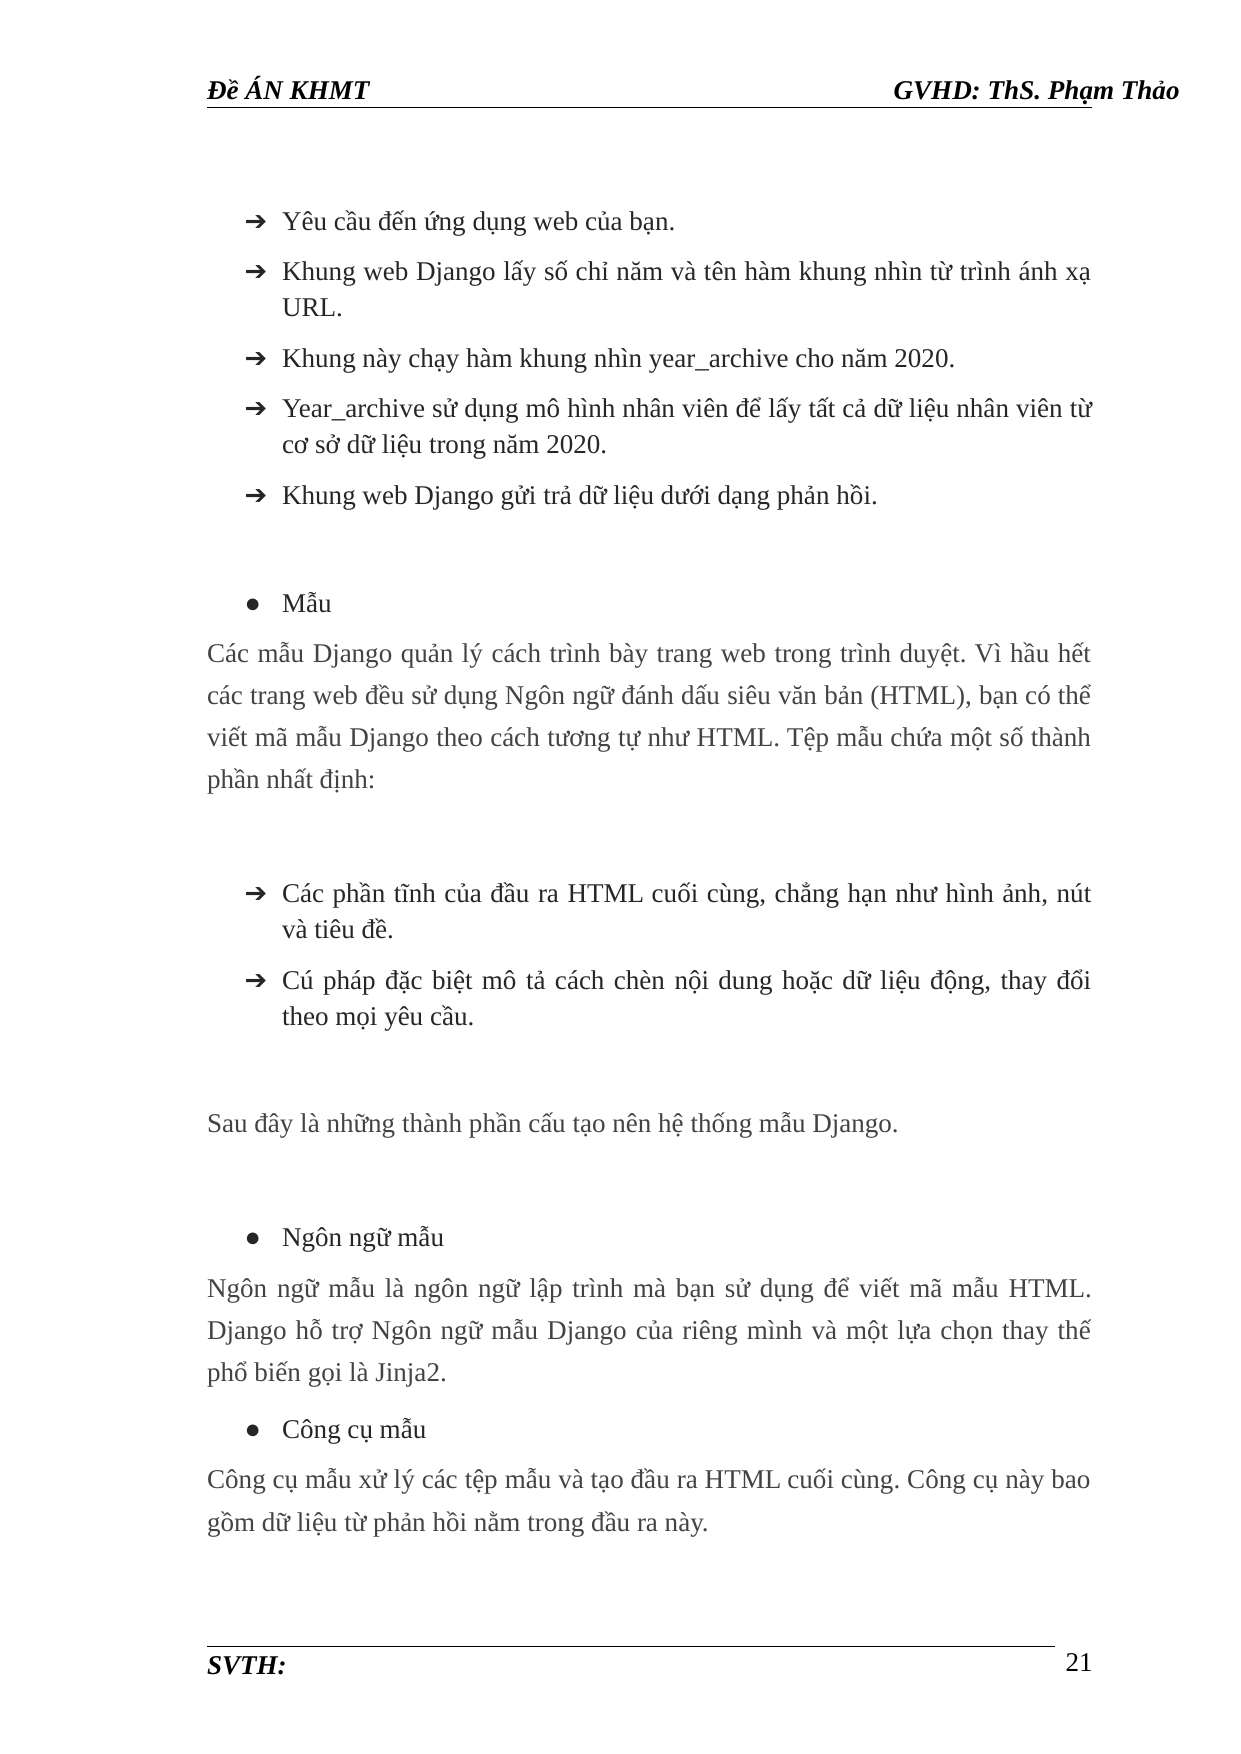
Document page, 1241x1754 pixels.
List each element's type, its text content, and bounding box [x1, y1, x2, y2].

list Ngôn ngữ mẫu [244, 1221, 1092, 1252]
list Khung web Django lấy số chỉ năm và tên hàm khung nhìn từ trình ánh xạ URL. [244, 255, 1092, 322]
text Các mẫu Django quản lý cách trình bày trang web trong trình duyệt. Vì hầu hết các trang web đều sử dụng Ngôn ngữ đánh dấu siêu văn bản (HTML), bạn có thể viết mã mẫu Django theo cách tương tự như HTML. Tệp mẫu chứa một số thành phần nhất định: [207, 637, 1092, 794]
text Sau đây là những thành phần cấu tạo nên hệ thống mẫu Django. [207, 1107, 1092, 1138]
list Yêu cầu đến ứng dụng web của bạn. [244, 205, 1092, 236]
text Ngôn ngữ mẫu là ngôn ngữ lập trình mà bạn sử dụng để viết mã mẫu HTML. Django hỗ trợ Ngôn ngữ mẫu Django của riêng mình và một lựa chọn thay thế phổ biến gọi là Jinja2. [207, 1272, 1092, 1387]
list Các phần tĩnh của đầu ra HTML cuối cùng, chẳng hạn như hình ảnh, nút và tiêu đề. [244, 877, 1092, 944]
text Công cụ mẫu xử lý các tệp mẫu và tạo đầu ra HTML cuối cùng. Công cụ này bao gồm dữ liệu từ phản hồi nằm trong đầu ra này. [207, 1464, 1092, 1537]
list Khung web Django gửi trả dữ liệu dưới dạng phản hồi. [244, 479, 1092, 510]
list Year_archive sử dụng mô hình nhân viên để lấy tất cả dữ liệu nhân viên từ cơ sở dữ liệu trong năm 2020. [244, 393, 1092, 459]
list Cú pháp đặc biệt mô tả cách chèn nội dung hoặc dữ liệu động, thay đổi theo mọi yêu cầu. [244, 964, 1092, 1031]
list Khung này chạy hàm khung nhìn year_archive cho năm 2020. [244, 342, 1092, 373]
list Mẫu [244, 587, 1092, 618]
list Công cụ mẫu [244, 1413, 1092, 1444]
